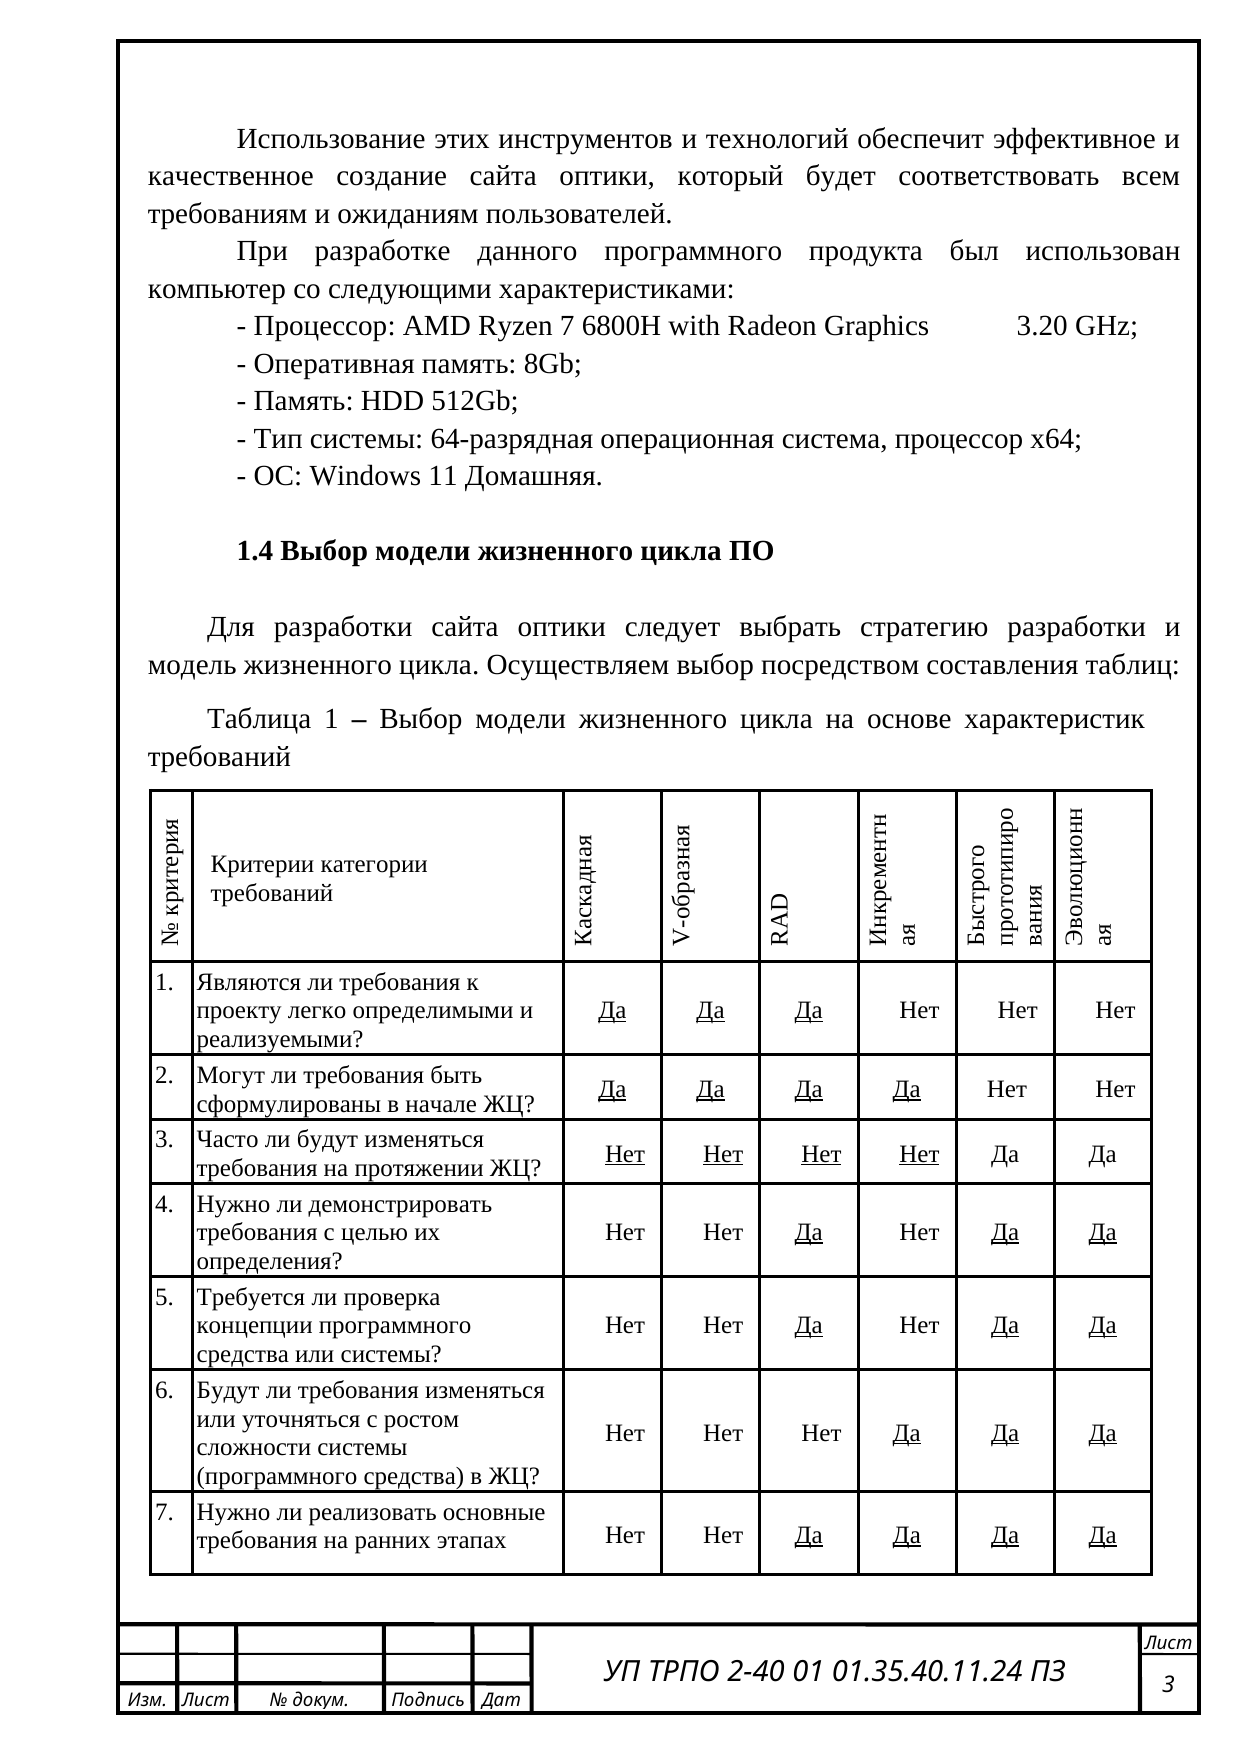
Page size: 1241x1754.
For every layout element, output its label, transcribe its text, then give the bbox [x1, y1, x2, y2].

text 1.4 Выбор модели жизненного цикла ПО [148, 531, 1181, 568]
table_cell Нет [860, 1185, 955, 1275]
text - Тип системы: 64-разрядная операционная система, процессор x64; [148, 418, 1181, 456]
table_header Каскадная [565, 792, 660, 960]
table_cell Нет [860, 1121, 955, 1182]
table_header V-образная [663, 792, 758, 960]
table_cell Нет [860, 1278, 955, 1368]
table_cell Нужно ли демонстрировать требования с целью их определения? [194, 1185, 562, 1275]
table_cell Да [958, 1493, 1053, 1572]
table_cell Нет [663, 1185, 758, 1275]
table_cell Нет [663, 1493, 758, 1572]
table_header № критерия [152, 792, 191, 960]
text - Память: HDD 512Gb; [148, 381, 1181, 418]
text При разработке данного программного продукта был использован компьютер со следующими характеристиками: [148, 231, 1181, 306]
table_cell Да [1056, 1371, 1150, 1490]
table_cell Да [1056, 1278, 1150, 1368]
table_cell 4. [152, 1185, 191, 1275]
table_cell Нет [958, 963, 1053, 1053]
table_cell Нет [663, 1278, 758, 1368]
table_cell Да [958, 1185, 1053, 1275]
table_cell Часто ли будут изменяться требования на протяжении ЖЦ? [194, 1121, 562, 1182]
text - Процессор: AMD Ryzen 7 6800H with Radeon Graphics 3.20 GHz; [148, 306, 1181, 343]
table_cell 5. [152, 1278, 191, 1368]
table_cell 6. [152, 1371, 191, 1490]
table_cell Да [761, 1185, 857, 1275]
table_cell Нет [565, 1371, 660, 1490]
table_cell Да [958, 1121, 1053, 1182]
table_cell Нет [565, 1121, 660, 1182]
table_cell 3. [152, 1121, 191, 1182]
table_cell Нет [761, 1121, 857, 1182]
table_cell Нет [860, 963, 955, 1053]
table_header Критерии категории требований [194, 792, 562, 960]
table_cell Да [663, 963, 758, 1053]
table_cell Являются ли требования к проекту легко определимыми и реализуемыми? [194, 963, 562, 1053]
table_header Инкрементная [860, 792, 955, 960]
table_cell Нет [565, 1493, 660, 1572]
table_cell Да [761, 1056, 857, 1117]
table_cell Да [1056, 1493, 1150, 1572]
table_cell Да [1056, 1185, 1150, 1275]
table_cell Да [958, 1278, 1053, 1368]
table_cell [194, 1493, 562, 1572]
text Использование этих инструментов и технологий обеспечит эффективное и качественное создание сайта оптики, который будет соответствовать всем требованиям и ожиданиям пользователей. [148, 118, 1181, 231]
text Таблица 1 – Выбор модели жизненного цикла на основе характеристик требований [148, 697, 1145, 772]
table_header Быстрого прототипирования [958, 792, 1053, 960]
table_cell Нет [663, 1121, 758, 1182]
table_cell Да [565, 1056, 660, 1117]
table_cell Нет [565, 1185, 660, 1275]
table_cell 2. [152, 1056, 191, 1117]
table_cell Да [1056, 1121, 1150, 1182]
table_cell Требуется ли проверка концепции программного средства или системы? [194, 1278, 562, 1368]
table_cell Нет [1056, 1056, 1150, 1117]
text - ОС: Windows 11 Домашняя. [148, 456, 1181, 493]
table_cell Да [761, 963, 857, 1053]
table_cell Да [860, 1371, 955, 1490]
table_cell Да [565, 963, 660, 1053]
table_cell Да [860, 1493, 955, 1572]
text Для разработки сайта оптики следует выбрать стратегию разработки и модель жизненного цикла. Осуществляем выбор посредством составления таблиц: [148, 606, 1181, 681]
table_cell Нет [958, 1056, 1053, 1117]
table_cell 7. [152, 1493, 191, 1572]
table_header Эволюционная [1056, 792, 1150, 960]
table_cell 1. [152, 963, 191, 1053]
table_cell Да [663, 1056, 758, 1117]
table_cell Могут ли требования быть сформулированы в начале ЖЦ? [194, 1056, 562, 1117]
table_cell Да [958, 1371, 1053, 1490]
text - Оперативная память: 8Gb; [148, 343, 1181, 381]
table_header RAD [761, 792, 857, 960]
table_cell Нет [761, 1371, 857, 1490]
table_cell Нет [663, 1371, 758, 1490]
table_cell Нет [565, 1278, 660, 1368]
table_cell Да [860, 1056, 955, 1117]
table_cell Да [761, 1493, 857, 1572]
table_cell Будут ли требования изменяться или уточняться с ростом сложности системы (программного средства) в ЖЦ? [194, 1371, 562, 1490]
table_cell Да [761, 1278, 857, 1368]
table_cell Нет [1056, 963, 1150, 1053]
